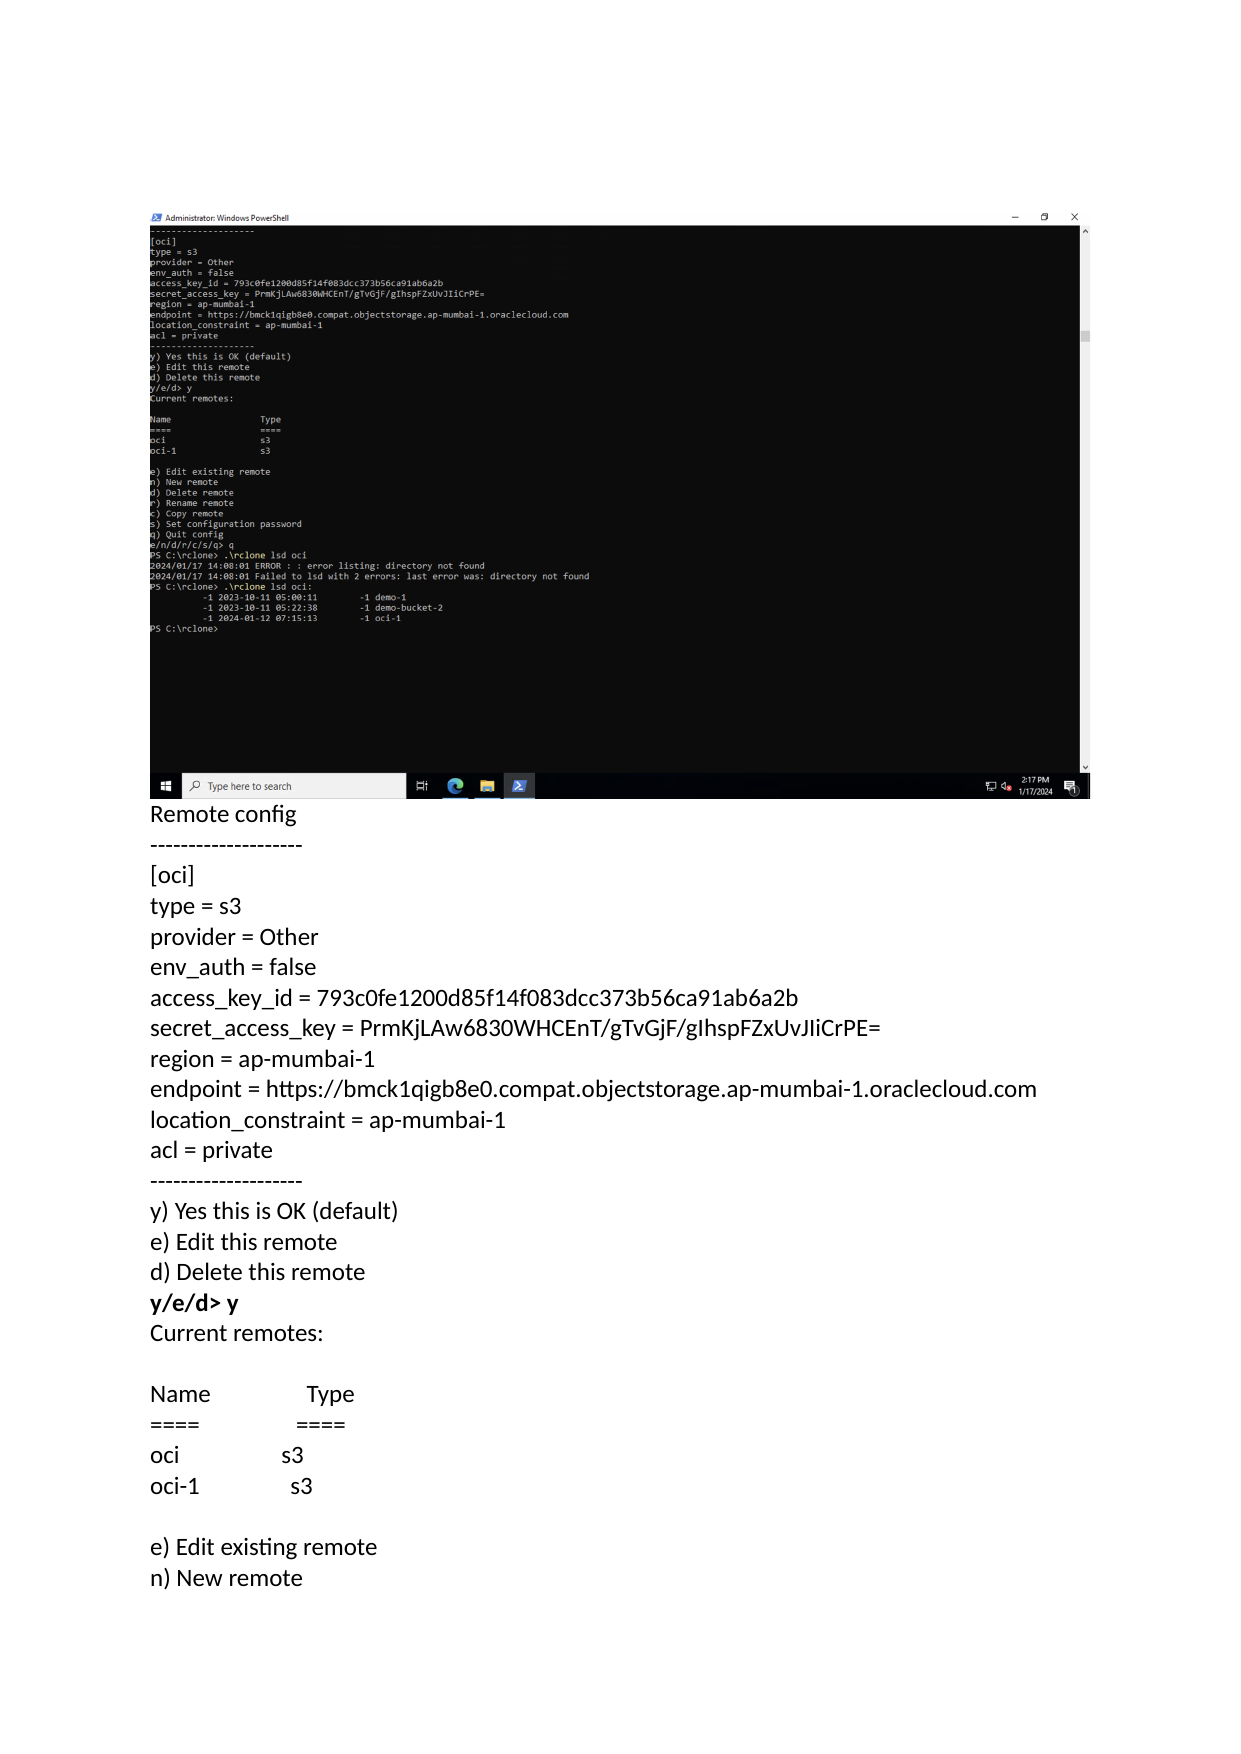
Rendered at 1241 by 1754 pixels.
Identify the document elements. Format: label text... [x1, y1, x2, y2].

text d) Delete this remote [150, 1256, 1090, 1287]
text Current remotes: [150, 1317, 1090, 1348]
text Name Type [150, 1378, 1090, 1409]
text e) Edit this remote [150, 1226, 1090, 1256]
picture [150, 211, 1091, 799]
text -------------------- [150, 829, 1090, 860]
text secret_access_key = PrmKjLAw6830WHCEnT/gTvGjF/gIhspFZxUvJIiCrPE= [150, 1012, 1090, 1043]
text y) Yes this is OK (default) [150, 1195, 1090, 1226]
text endpoint = https://bmck1qigb8e0.compat.objectstorage.ap-mumbai-1.oraclecloud.com [150, 1073, 1090, 1104]
text [oci] [150, 860, 1090, 890]
text location_constraint = ap-mumbai-1 [150, 1104, 1090, 1134]
text provider = Other [150, 921, 1090, 951]
text n) New remote [150, 1562, 1090, 1592]
text access_key_id = 793c0fe1200d85f14f083dcc373b56ca91ab6a2b [150, 982, 1090, 1012]
text -------------------- [150, 1165, 1090, 1195]
text oci s3 [150, 1439, 1090, 1470]
text oci-1 s3 [150, 1470, 1090, 1501]
text env_auth = false [150, 951, 1090, 982]
text type = s3 [150, 890, 1090, 921]
text y/e/d> y [150, 1287, 1090, 1317]
text e) Edit existing remote [150, 1531, 1090, 1562]
text ==== ==== [150, 1409, 1090, 1439]
text region = ap-mumbai-1 [150, 1043, 1090, 1073]
text Remote config [150, 799, 1090, 829]
text acl = private [150, 1134, 1090, 1165]
